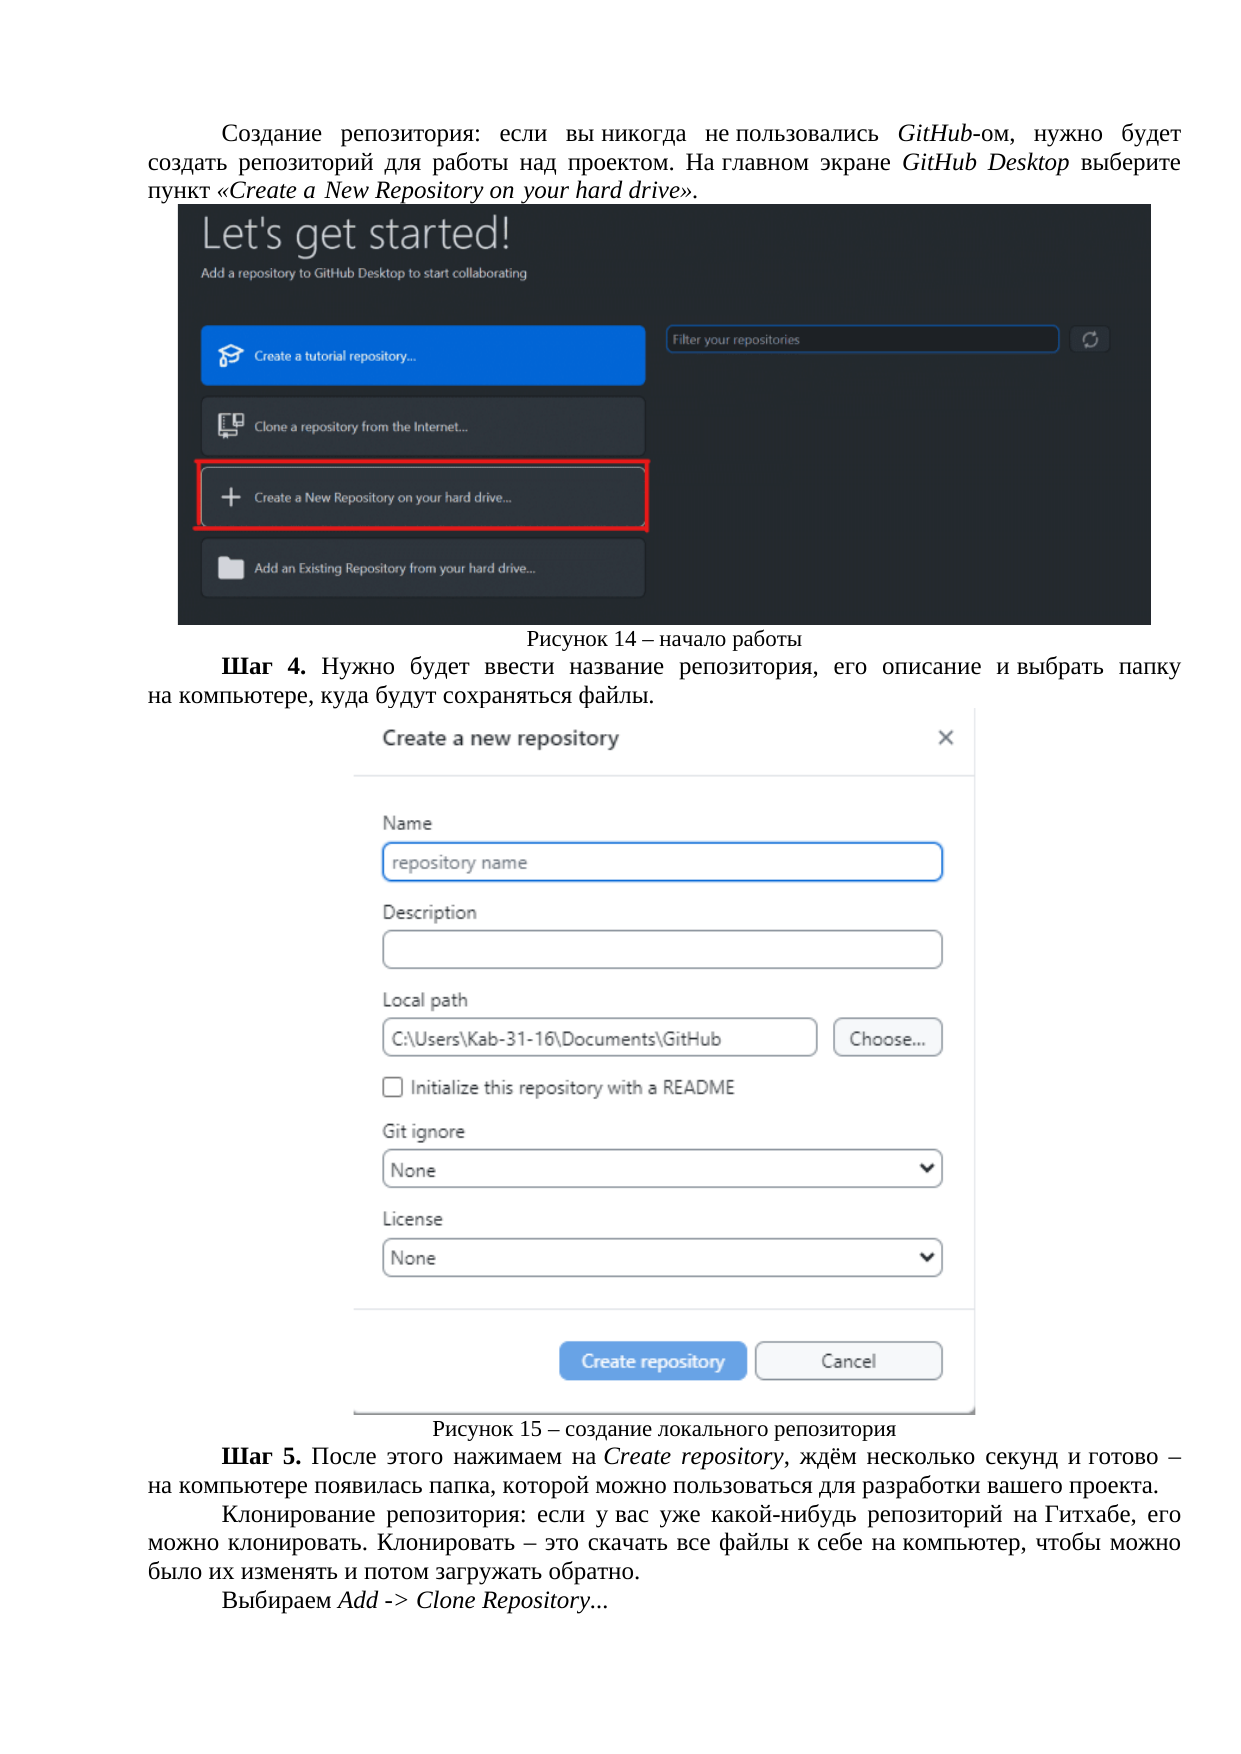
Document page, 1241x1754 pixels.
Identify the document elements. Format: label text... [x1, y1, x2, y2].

picture [177, 204, 1151, 625]
text Создание репозитория: если вы никогда не пользовались GitHub-ом, нужно будет создать репозиторий для работы над проектом. На главном экране GitHub Desktop выберите пункт «Create a New Repository on your hard drive». [148, 118, 1181, 204]
text Шаг 5. После этого нажимаем на Create repository, ждём несколько секунд и готово – на компьютере появилась папка, которой можно пользоваться для разработки вашего проекта. [148, 1441, 1181, 1499]
text Клонирование репозитория: если у вас уже какой-нибудь репозиторий на Гитхабе, его можно клонировать. Клонировать – это скачать все файлы к себе на компьютер, чтобы можно было их изменять и потом загружать обратно. [148, 1499, 1181, 1585]
picture [353, 708, 976, 1415]
text Рисунок 15 – создание локального репозитория [148, 1415, 1181, 1441]
text Выбираем Add -> Clone Repository... [148, 1585, 1181, 1614]
text Шаг 4. Нужно будет ввести название репозитория, его описание и выбрать папку на компьютере, куда будут сохраняться файлы. [148, 651, 1181, 708]
